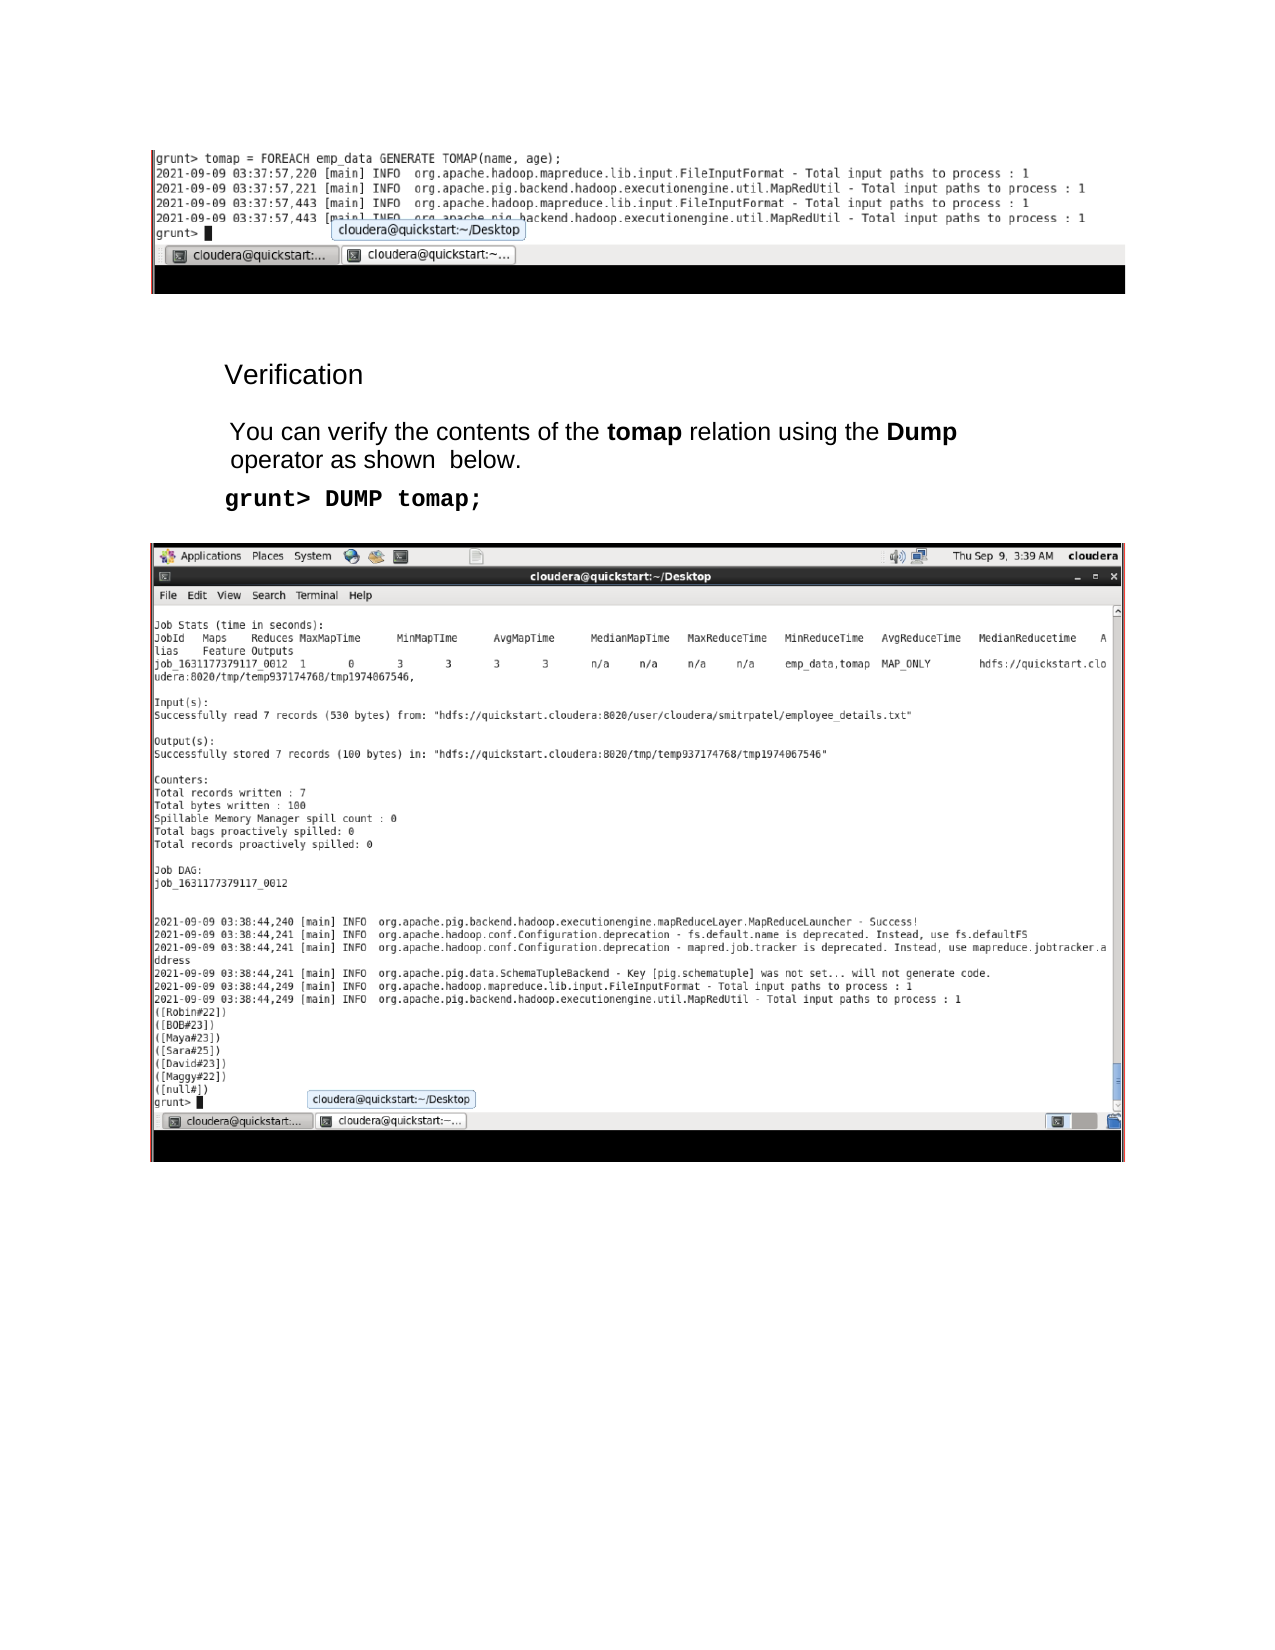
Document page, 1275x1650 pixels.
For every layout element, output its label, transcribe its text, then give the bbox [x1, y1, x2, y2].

text Verification [224, 358, 1125, 390]
text grunt> DUMP tomap; [224, 487, 1125, 514]
text You can verify the contents of the tomap relation using the Dump operator as shown below. [229, 419, 1057, 474]
picture [150, 543, 1125, 1162]
picture [150, 150, 1125, 294]
